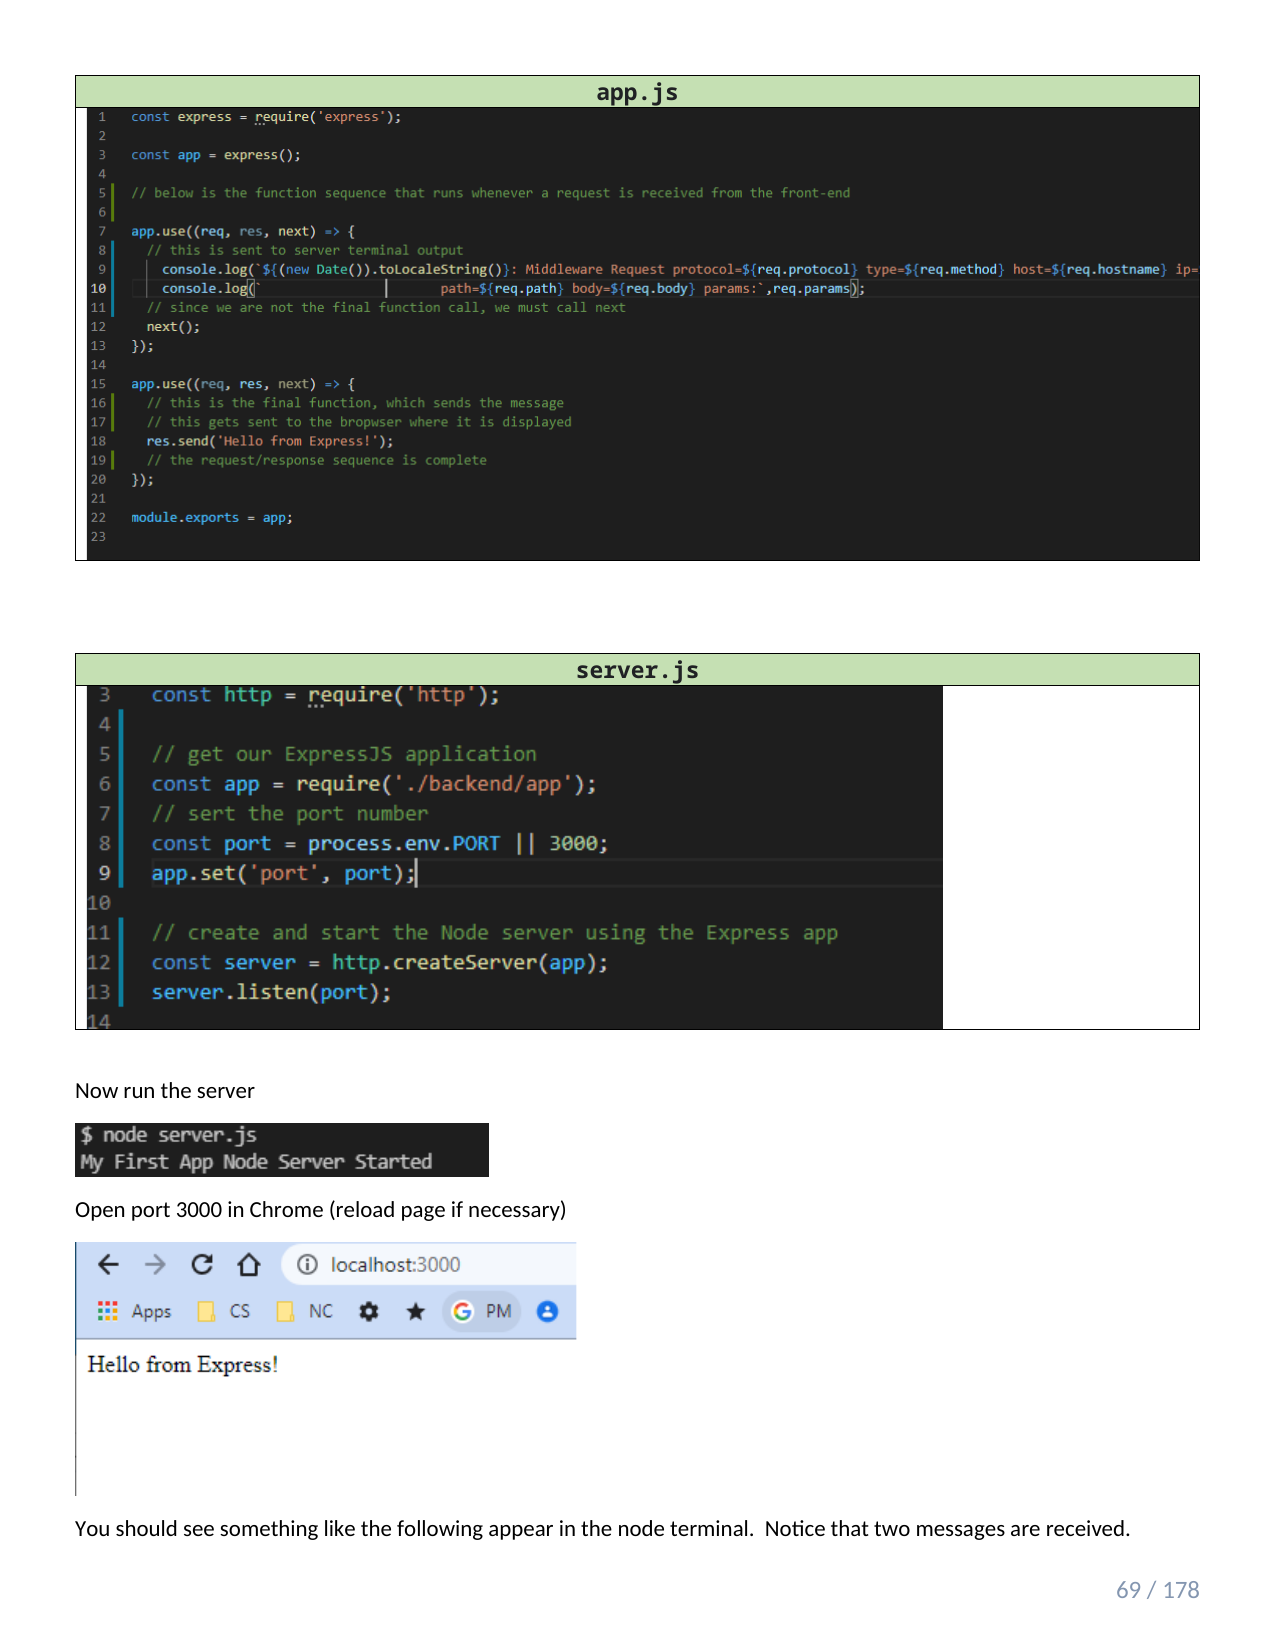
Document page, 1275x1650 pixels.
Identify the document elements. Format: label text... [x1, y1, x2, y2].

table_cell [943, 686, 1199, 1028]
picture [86, 686, 943, 1029]
picture [75, 1123, 489, 1177]
table_header server.js [76, 654, 1199, 685]
text Open port 3000 in Chrome (reload page if necessary) [75, 1195, 1200, 1223]
table_cell [76, 108, 86, 560]
picture [75, 1242, 577, 1496]
table_cell [76, 686, 86, 1028]
table_header app.js [76, 76, 1199, 107]
text You should see something like the following appear in the node terminal. Notice that two messages are received. [75, 1514, 1200, 1542]
text Now run the server [75, 1076, 1200, 1104]
picture [86, 108, 1200, 560]
